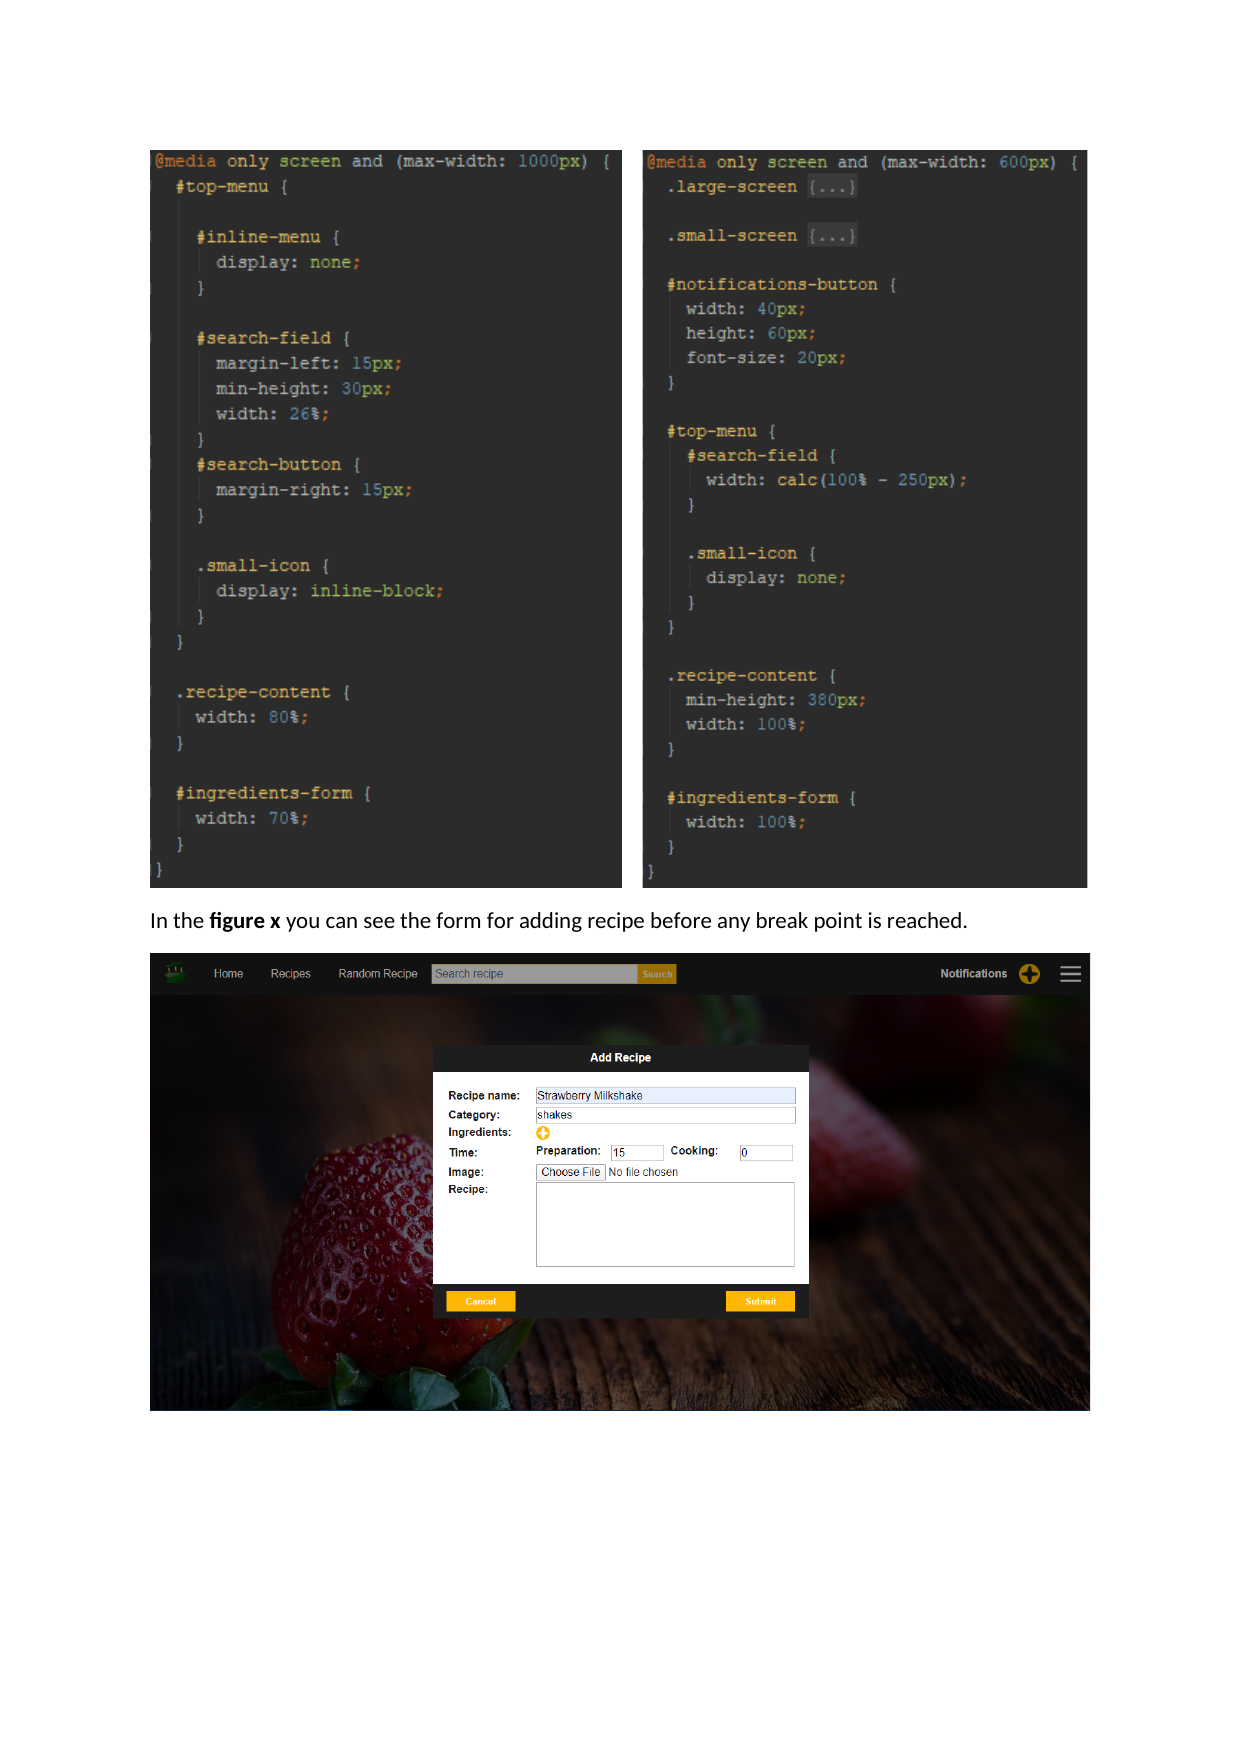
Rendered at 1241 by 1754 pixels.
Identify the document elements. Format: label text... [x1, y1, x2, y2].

picture [150, 953, 1091, 1411]
text In the figure x you can see the form for adding recipe before any break point is reached. [150, 906, 1090, 934]
picture [150, 150, 622, 888]
picture [642, 150, 1088, 888]
